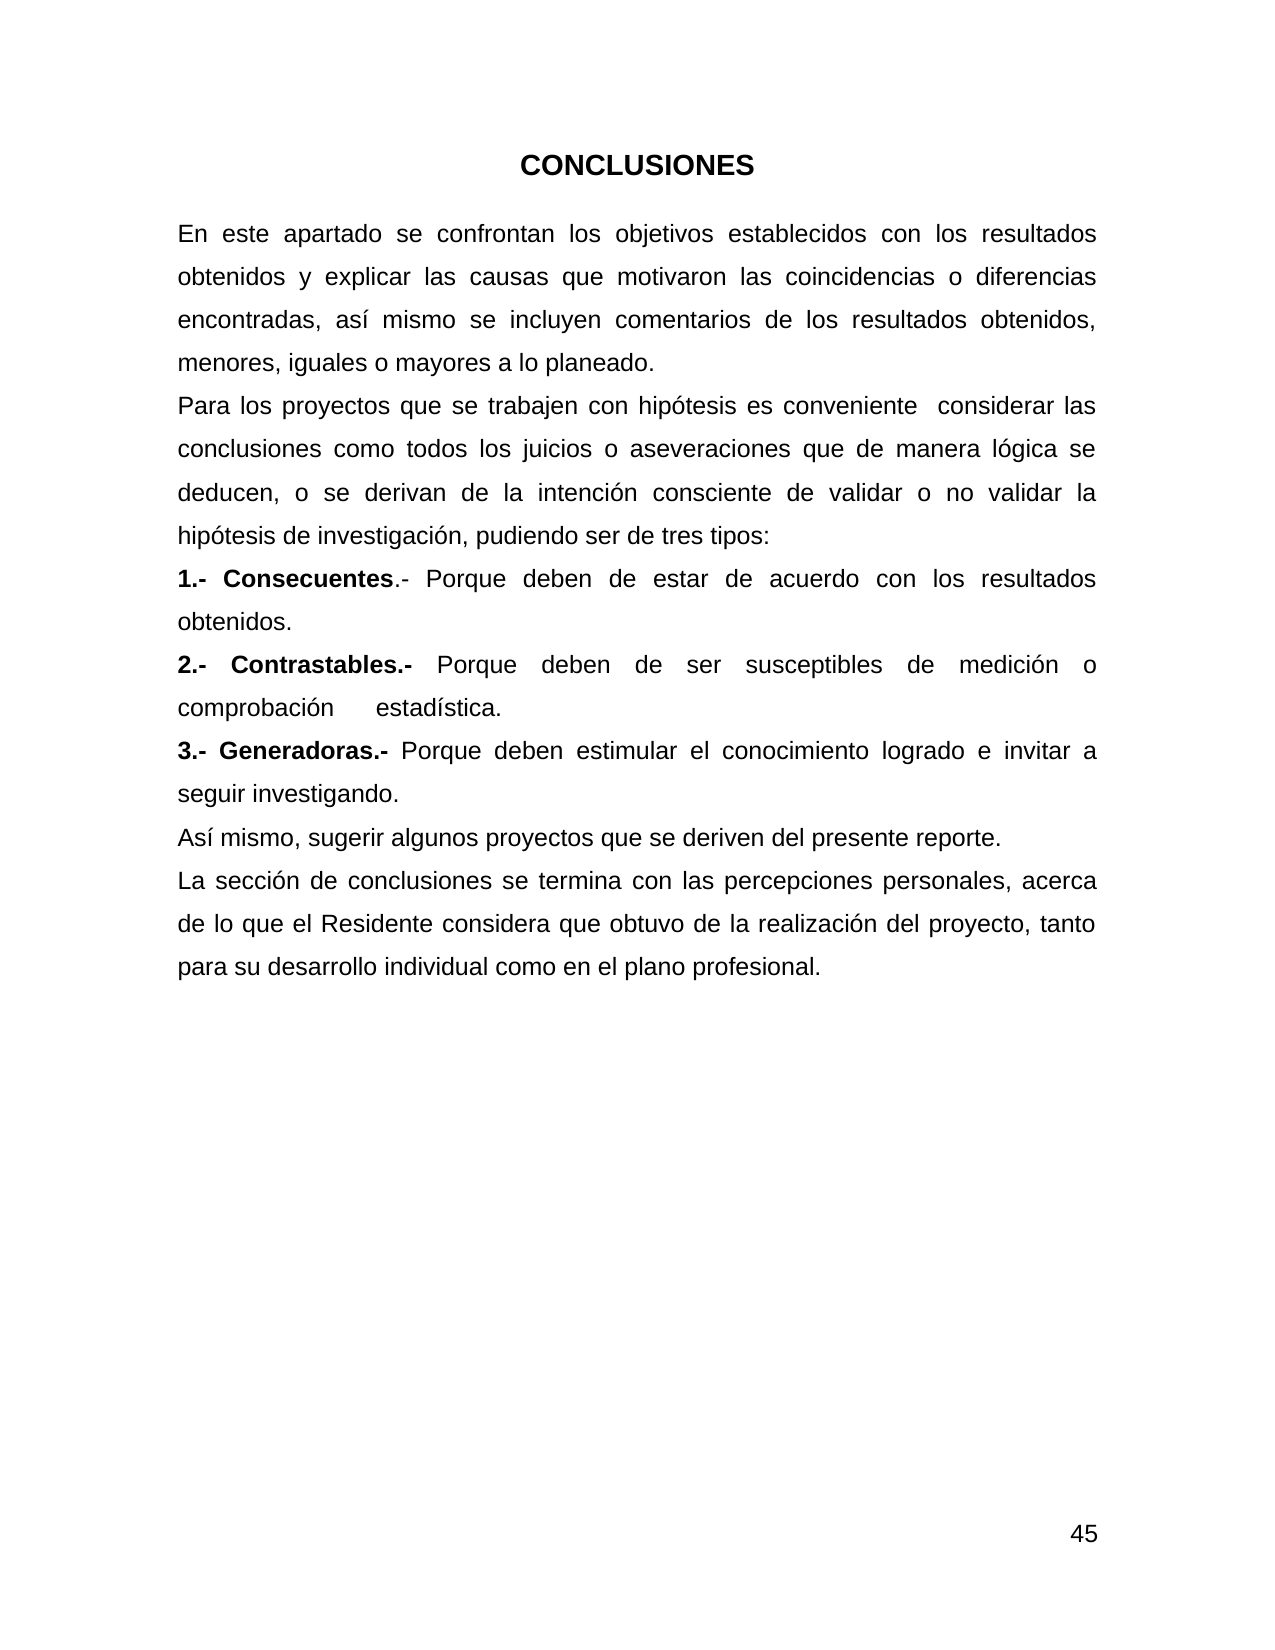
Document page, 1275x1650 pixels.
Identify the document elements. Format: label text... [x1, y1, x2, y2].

text Así mismo, sugerir algunos proyectos que se deriven del presente reporte. [177, 822, 1098, 851]
text 3.- Generadoras.- Porque deben estimular el conocimiento logrado e invitar a seguir investigando. [177, 736, 1098, 808]
text En este apartado se confrontan los objetivos establecidos con los resultados obtenidos y explicar las causas que motivaron las coincidencias o diferencias encontradas, así mismo se incluyen comentarios de los resultados obtenidos, menores, iguales o mayores a lo planeado. [177, 219, 1098, 377]
text CONCLUSIONES [177, 148, 1098, 181]
text La sección de conclusiones se termina con las percepciones personales, acerca de lo que el Residente considera que obtuvo de la realización del proyecto, tanto para su desarrollo individual como en el plano profesional. [177, 866, 1098, 981]
text Para los proyectos que se trabajen con hipótesis es conveniente considerar las conclusiones como todos los juicios o aseveraciones que de manera lógica se deducen, o se derivan de la intención consciente de validar o no validar la hipótesis de investigación, pudiendo ser de tres tipos: [177, 391, 1098, 549]
text 2.- Contrastables.- Porque deben de ser susceptibles de medición o comprobación estadística. [177, 650, 1098, 722]
text 1.- Consecuentes.- Porque deben de estar de acuerdo con los resultados obtenidos. [177, 564, 1098, 636]
